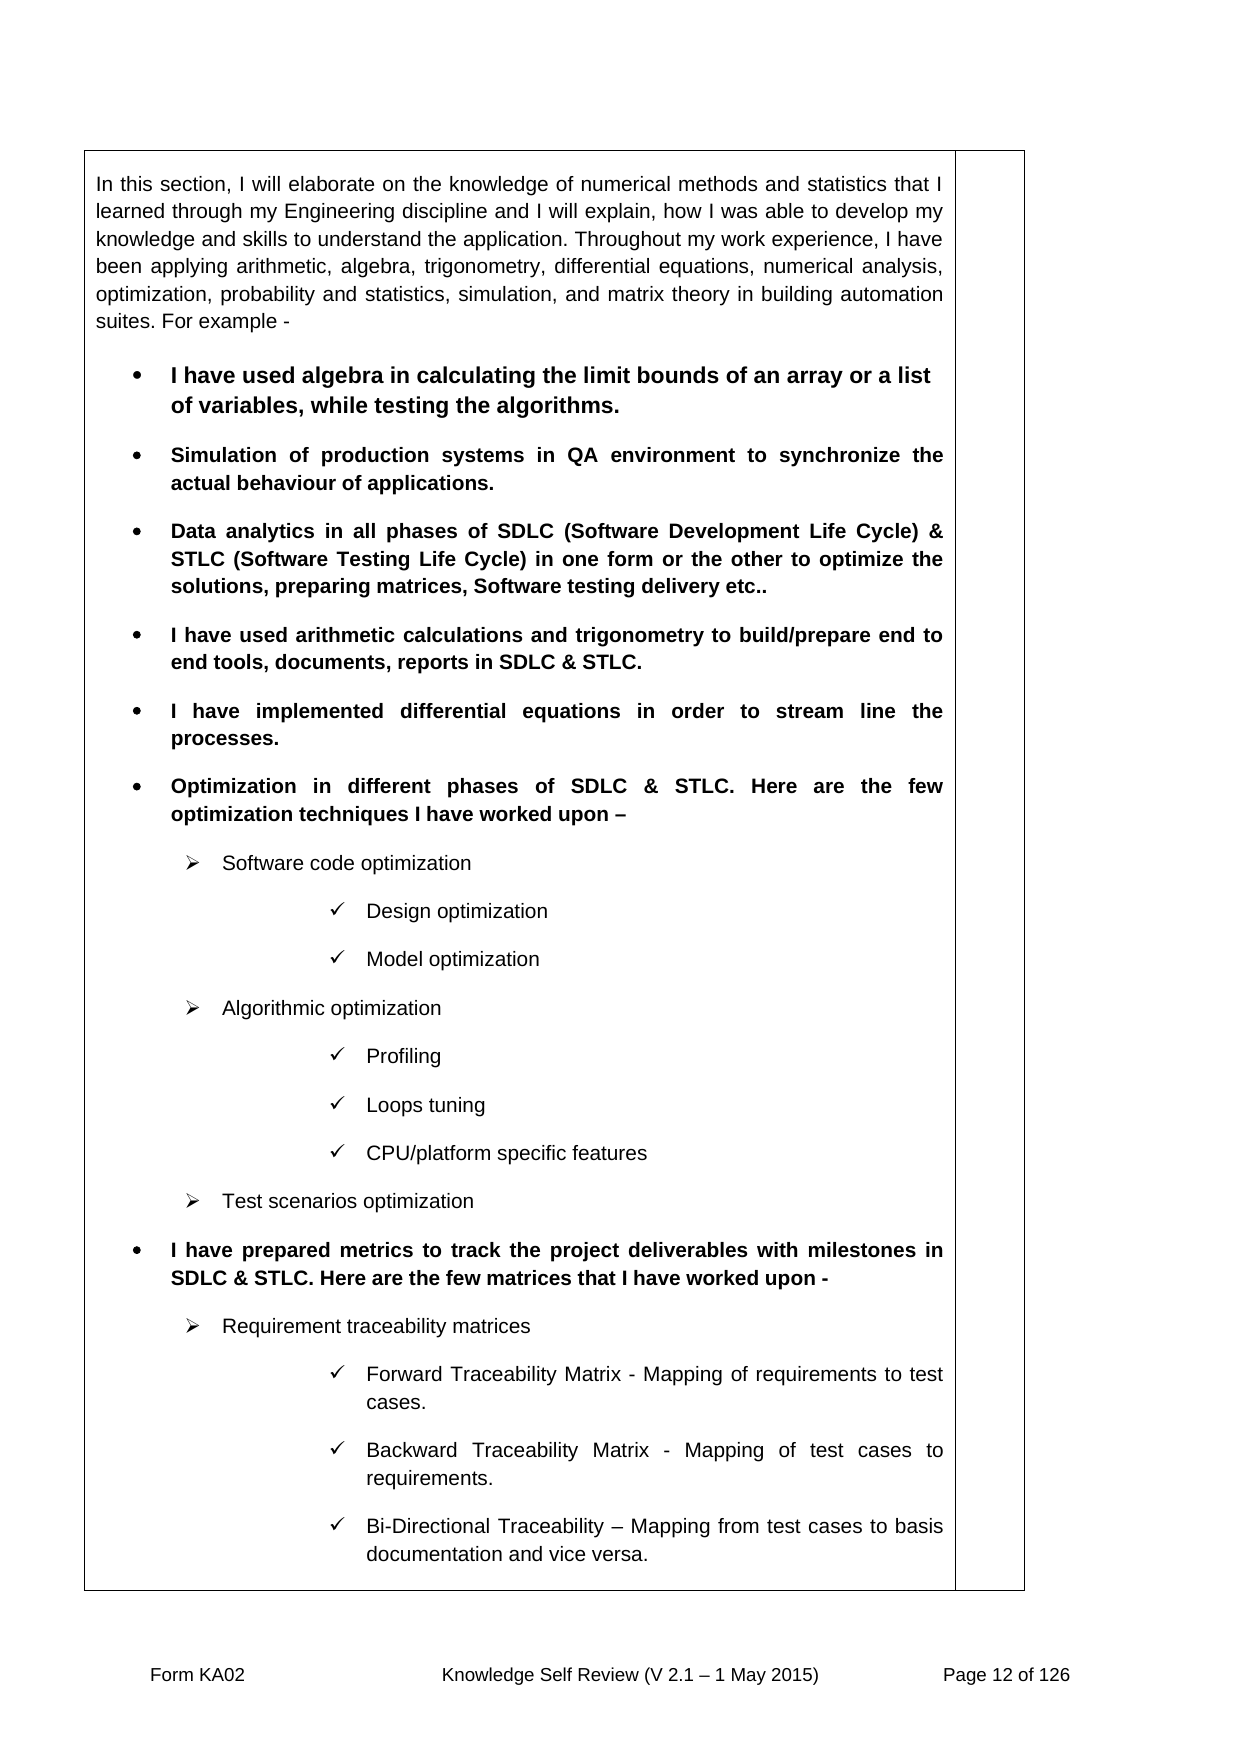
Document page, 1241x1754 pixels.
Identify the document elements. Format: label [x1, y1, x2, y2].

table_cell [956, 151, 1024, 1590]
table_cell [85, 151, 955, 1590]
